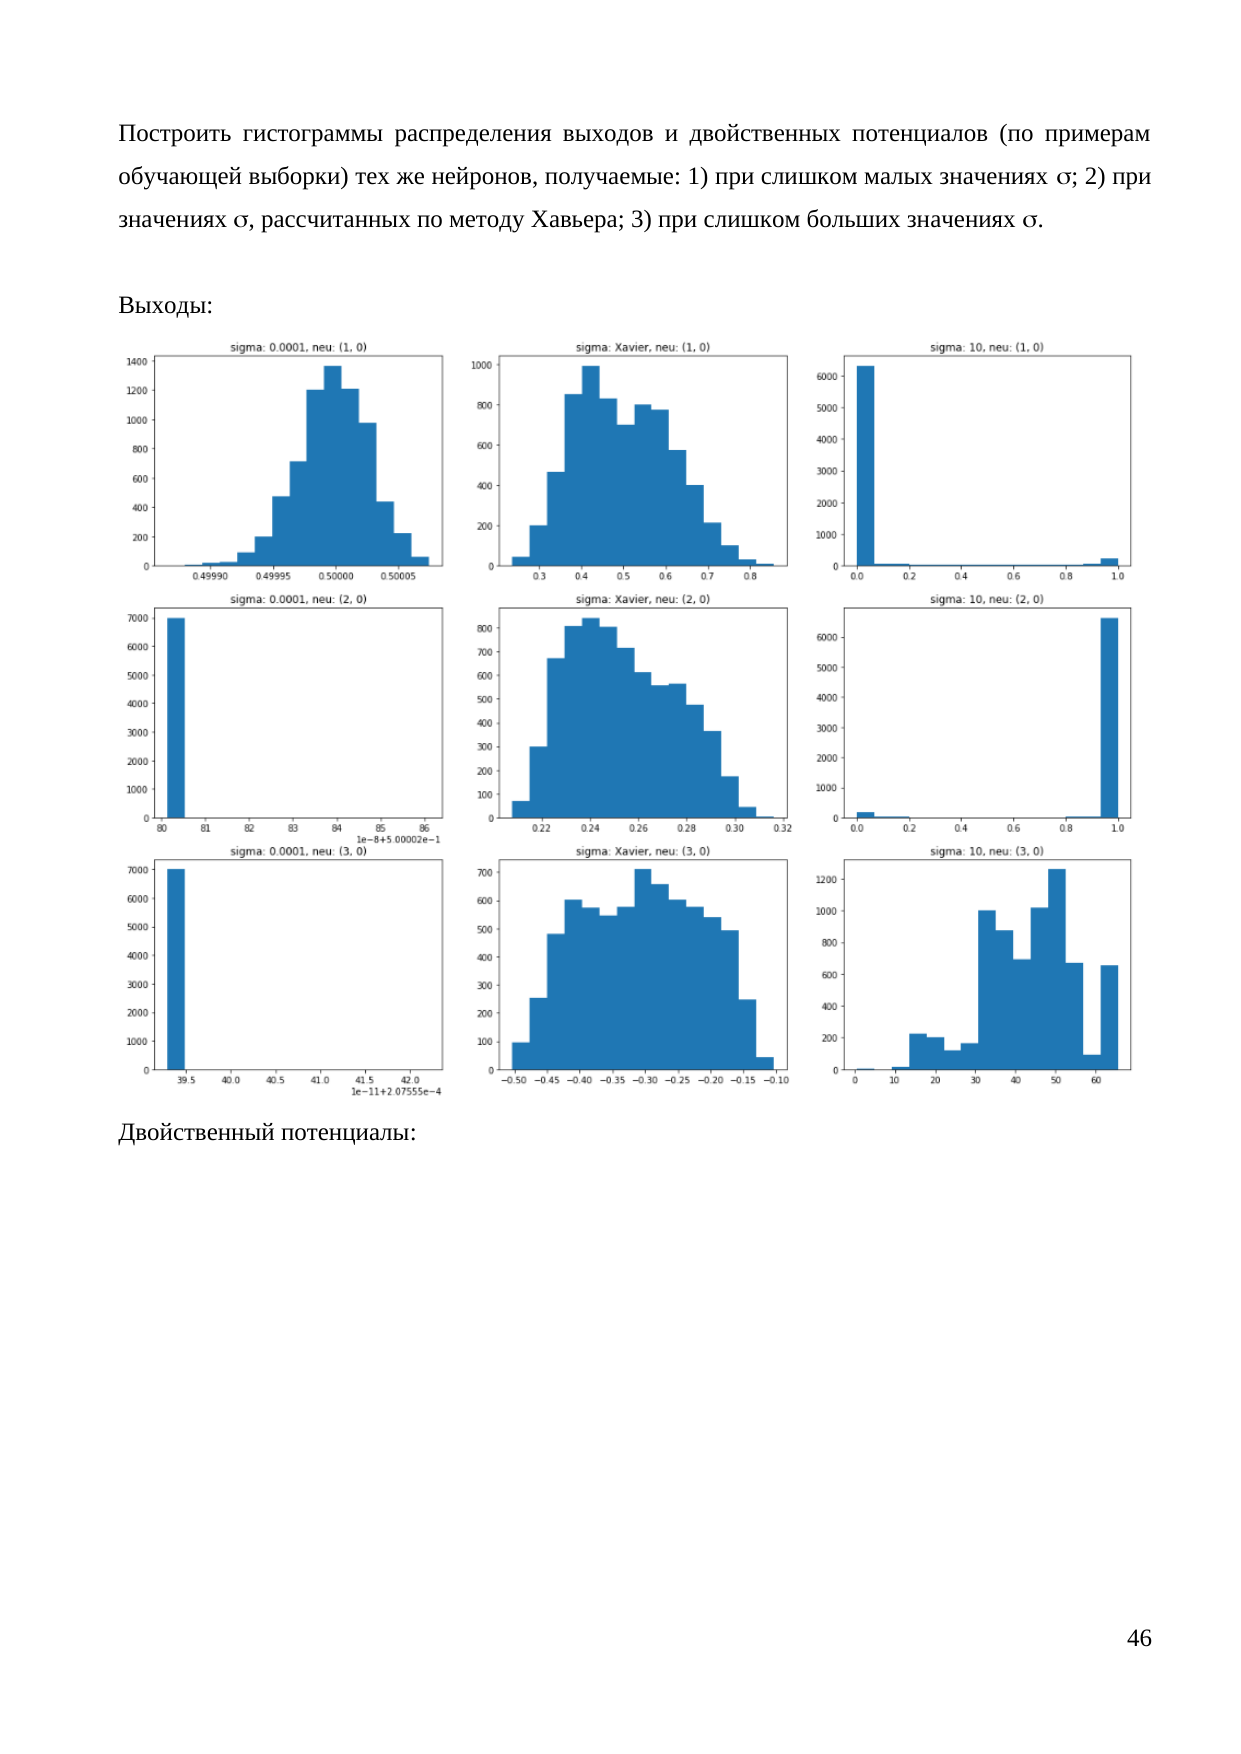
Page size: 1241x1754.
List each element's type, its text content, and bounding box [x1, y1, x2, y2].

text Выходы: [118, 291, 1152, 319]
picture [118, 333, 1152, 1103]
text Построить гистограммы распределения выходов и двойственных потенциалов (по примерам обучающей выборки) тех же нейронов, получаемые: 1) при слишком малых значениях ; 2) при значениях , рассчитанных по методу Хавьера; 3) при слишком больших значениях . [118, 118, 1152, 233]
text Двойственный потенциалы: [118, 1117, 1152, 1146]
